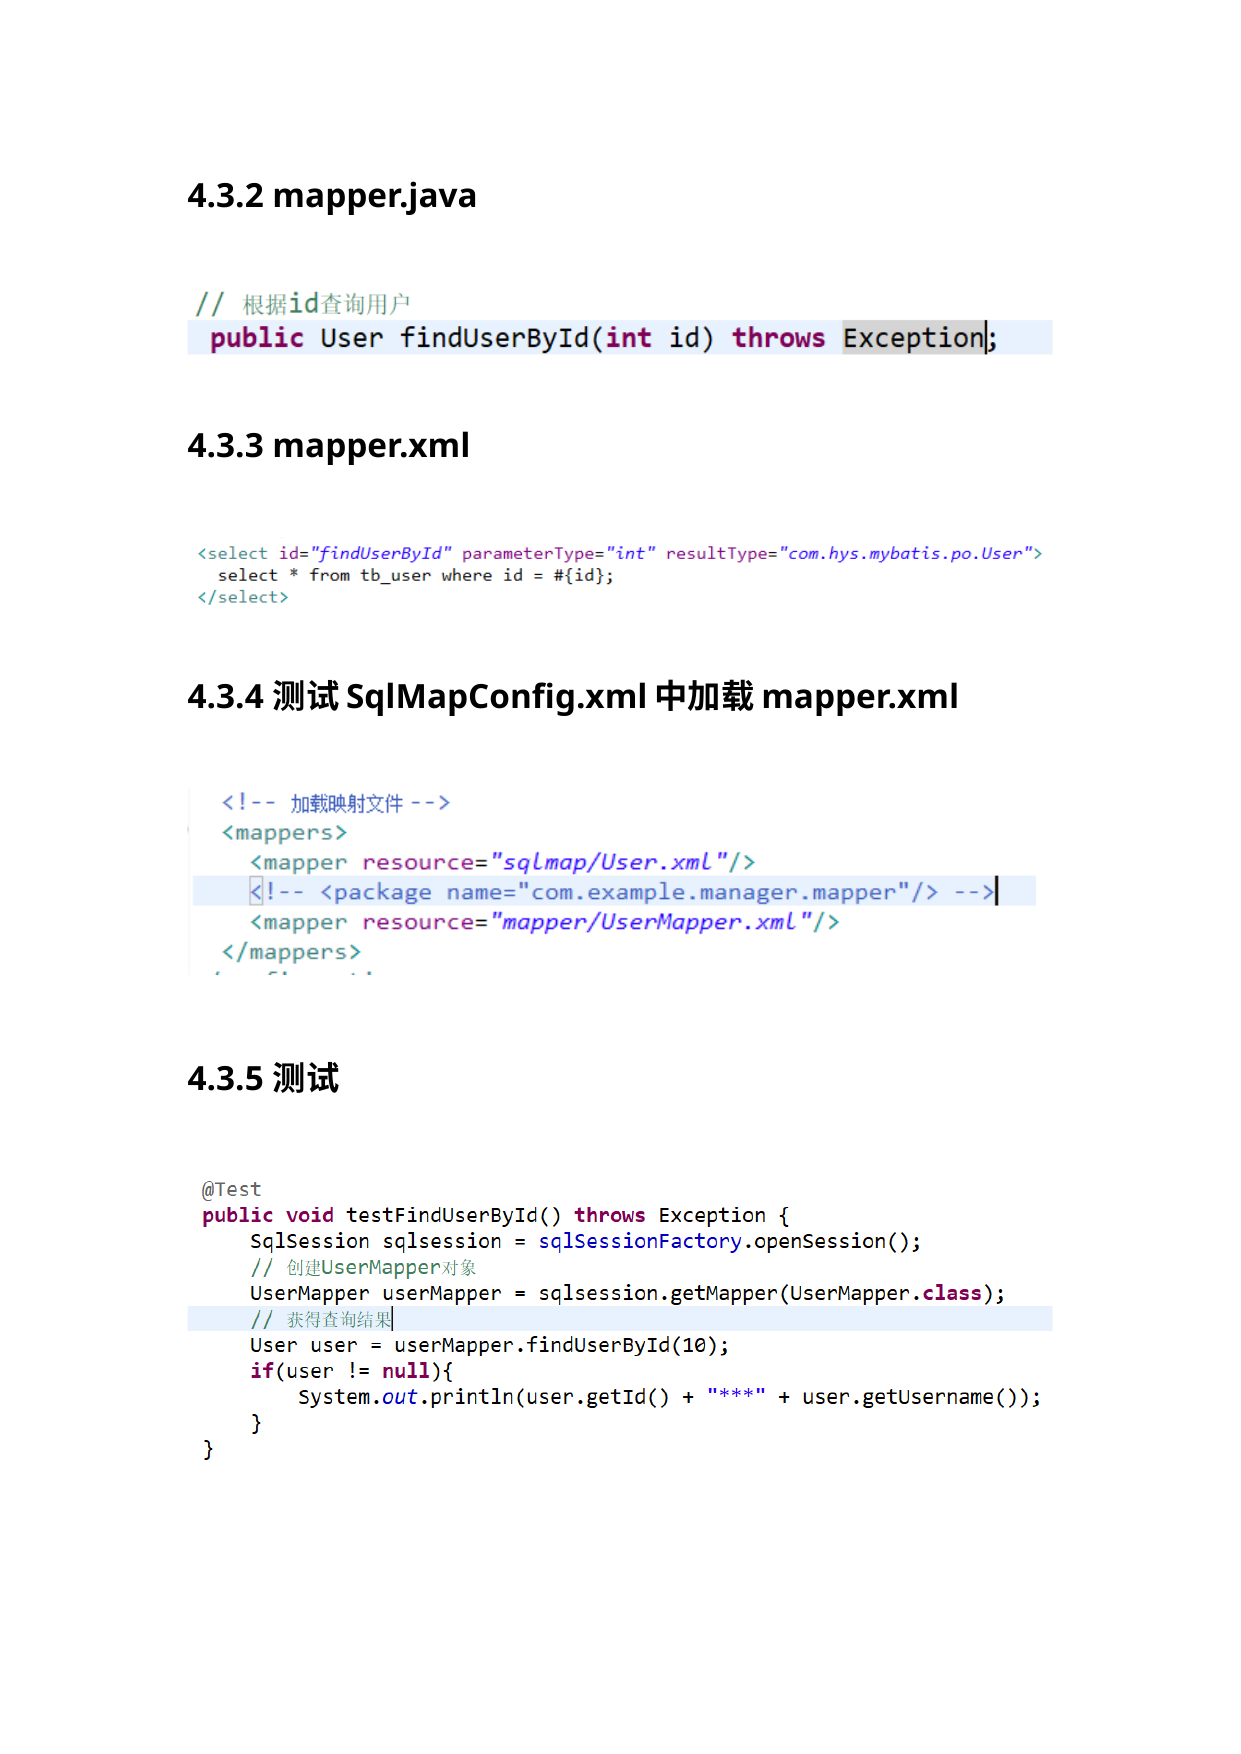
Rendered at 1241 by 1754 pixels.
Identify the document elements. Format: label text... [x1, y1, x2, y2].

subtitle 4.3.2 mapper.java [187, 162, 1053, 227]
picture [187, 537, 1053, 613]
subtitle 4.3.3 mapper.xml [187, 412, 1053, 477]
subtitle 4.3.4 测试SqlMapConfig.xml中加载mapper.xml [187, 662, 1053, 727]
subtitle 4.3.5 测试 [187, 1043, 1053, 1108]
picture [187, 1171, 1053, 1467]
picture [187, 788, 1036, 975]
picture [187, 287, 1053, 384]
